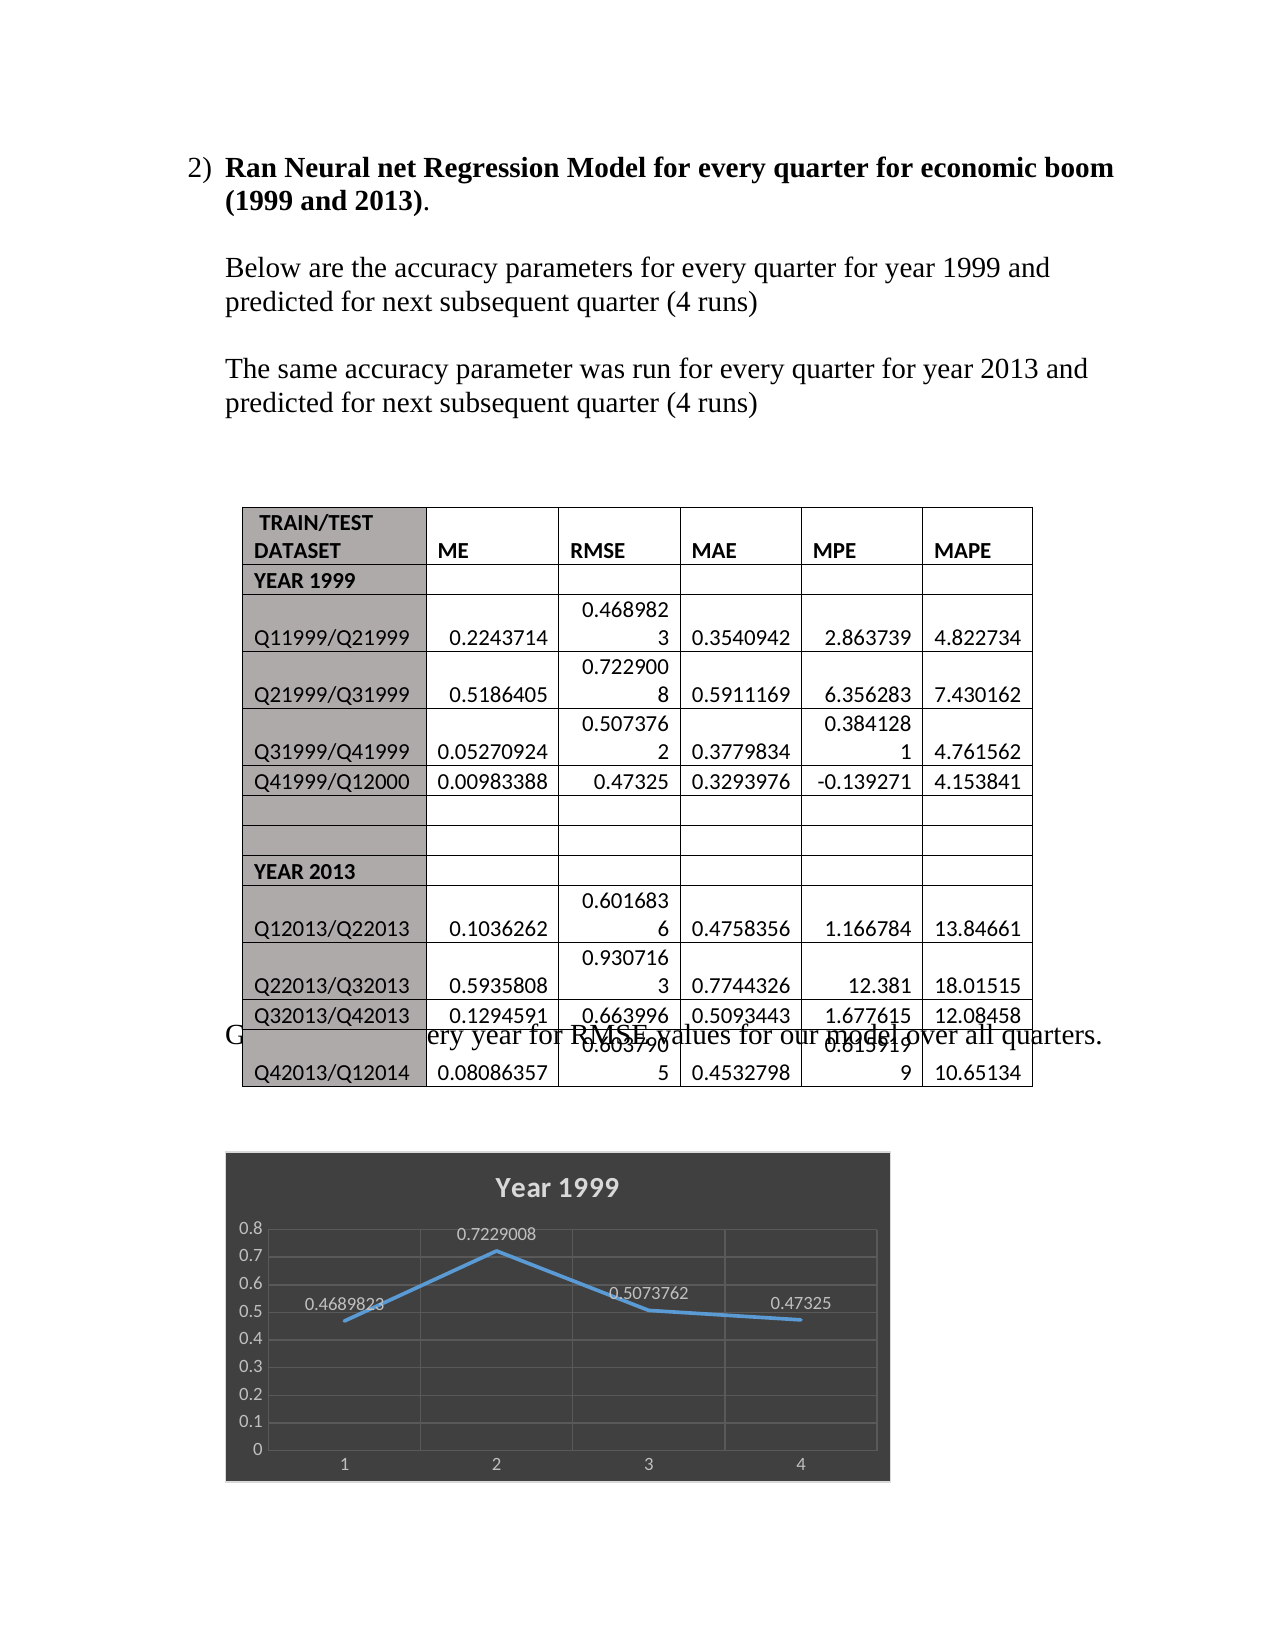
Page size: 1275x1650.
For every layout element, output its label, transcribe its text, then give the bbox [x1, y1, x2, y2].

table_cell [427, 565, 558, 594]
table_cell [681, 856, 801, 885]
table_cell 6.356283 [802, 652, 922, 708]
table_cell Q31999/Q41999 [243, 709, 426, 765]
table_cell 18.01515 [923, 943, 1032, 999]
table_cell 1.677615 [802, 1000, 922, 1029]
table_cell 0.4689823 [559, 595, 680, 651]
table_cell 1.166784 [802, 886, 922, 942]
table_cell 0.6037905 [559, 1030, 680, 1086]
table_cell Q41999/Q12000 [243, 766, 426, 795]
table_cell 0.47325 [559, 766, 680, 795]
table_cell 0.7744326 [681, 943, 801, 999]
table_cell [559, 856, 680, 885]
table_cell [427, 796, 558, 825]
list The same accuracy parameter was run for every quarter for year 2013 and predicted for next subsequent quarter (4 runs) [225, 351, 1125, 418]
table_cell [427, 856, 558, 885]
table_cell YEAR 1999 [243, 565, 426, 594]
table_cell 7.430162 [923, 652, 1032, 708]
table_cell Q22013/Q32013 [243, 943, 426, 999]
table_cell 0.3841281 [802, 709, 922, 765]
table_header TRAIN/TEST DATASET [243, 508, 426, 564]
table_cell [802, 826, 922, 855]
table_cell 0.3540942 [681, 595, 801, 651]
table_cell 0.6016836 [559, 886, 680, 942]
list Ran Neural net Regression Model for every quarter for economic boom (1999 and 2013). [187, 150, 1125, 217]
table_header RMSE [559, 508, 680, 564]
table_cell 0.5093443 [681, 1000, 801, 1029]
table_cell 0.2243714 [427, 595, 558, 651]
table_cell [243, 796, 426, 825]
table_cell 2.863739 [802, 595, 922, 651]
table_cell 4.761562 [923, 709, 1032, 765]
table_cell [559, 826, 680, 855]
table_cell [923, 856, 1032, 885]
table_cell 13.84661 [923, 886, 1032, 942]
table_cell [923, 826, 1032, 855]
table_cell 0.5935808 [427, 943, 558, 999]
table_cell 0.663996 [559, 1000, 680, 1029]
table_cell Q32013/Q42013 [243, 1000, 426, 1029]
table_cell 0.5186405 [427, 652, 558, 708]
table_cell 4.822734 [923, 595, 1032, 651]
table_cell [243, 826, 426, 855]
table_cell Q21999/Q31999 [243, 652, 426, 708]
table_cell 0.1294591 [427, 1000, 558, 1029]
table_header MAPE [923, 508, 1032, 564]
table_cell [427, 826, 558, 855]
table_cell [923, 796, 1032, 825]
table_cell 0.4758356 [681, 886, 801, 942]
table_cell 4.153841 [923, 766, 1032, 795]
table_cell 0.4532798 [681, 1030, 801, 1086]
table_cell Q11999/Q21999 [243, 595, 426, 651]
table_header MAE [681, 508, 801, 564]
table_cell 12.08458 [923, 1000, 1032, 1029]
table_cell 0.6159199 [802, 1030, 922, 1086]
table_header ME [427, 508, 558, 564]
table_cell 10.65134 [923, 1030, 1032, 1086]
table_cell Q42013/Q12014 [243, 1030, 426, 1086]
table_cell [802, 856, 922, 885]
table_cell [681, 796, 801, 825]
table_cell [559, 796, 680, 825]
table_cell [802, 565, 922, 594]
table_cell 0.1036262 [427, 886, 558, 942]
table_cell [559, 565, 680, 594]
table_cell 0.5911169 [681, 652, 801, 708]
table_cell 0.3293976 [681, 766, 801, 795]
table_cell [681, 565, 801, 594]
table_cell 0.5073762 [559, 709, 680, 765]
table_cell [923, 565, 1032, 594]
table_cell -0.139271 [802, 766, 922, 795]
table_cell 0.05270924 [427, 709, 558, 765]
list Below are the accuracy parameters for every quarter for year 1999 and predicted for next subsequent quarter (4 runs) [225, 251, 1125, 318]
table_cell Q12013/Q22013 [243, 886, 426, 942]
table_cell 0.08086357 [427, 1030, 558, 1086]
table_header MPE [802, 508, 922, 564]
table_cell 12.381 [802, 943, 922, 999]
table_cell [802, 796, 922, 825]
table_cell 0.00983388 [427, 766, 558, 795]
table_cell 0.9307163 [559, 943, 680, 999]
table_cell 0.7229008 [559, 652, 680, 708]
table_cell [681, 826, 801, 855]
table_cell 0.3779834 [681, 709, 801, 765]
table_cell YEAR 2013 [243, 856, 426, 885]
